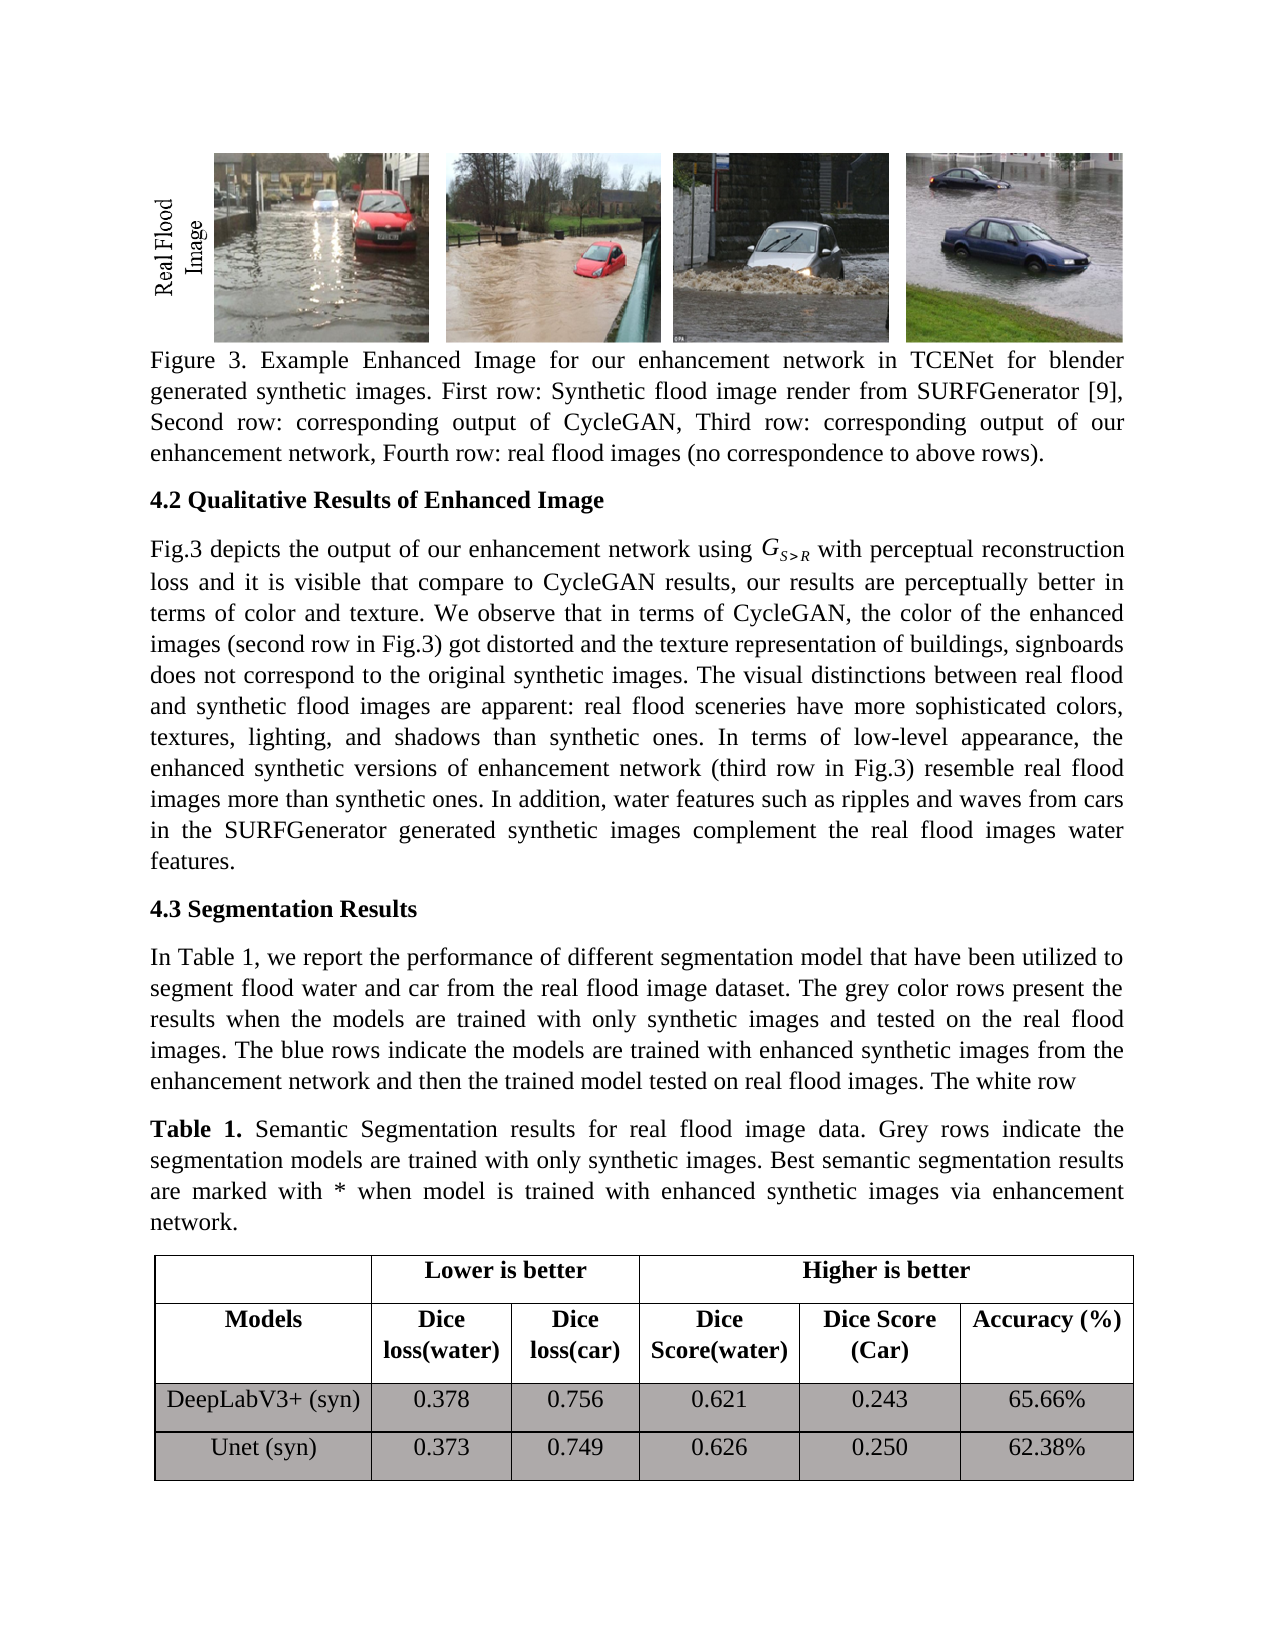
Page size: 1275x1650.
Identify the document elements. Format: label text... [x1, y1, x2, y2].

table_header [156, 1256, 371, 1303]
text Table 1. Semantic Segmentation results for real flood image data. Grey rows indicate the segmentation models are trained with only synthetic images. Best semantic segmentation results are marked with * when model is trained with enhanced synthetic images via enhancement network. [150, 1114, 1125, 1236]
table_cell 0.243 [800, 1384, 960, 1431]
table_cell 0.250 [800, 1433, 960, 1480]
table_cell Dice Score(water) [640, 1304, 799, 1383]
table_header Lower is better [372, 1256, 639, 1303]
table_cell 62.38% [961, 1433, 1133, 1480]
table_cell Dice loss(water) [372, 1304, 511, 1383]
table_cell 0.749 [512, 1433, 639, 1480]
text 4.2 Qualitative Results of Enhanced Image [150, 486, 1125, 514]
table_header Higher is better [640, 1256, 1133, 1303]
text Fig.3 depicts the output of our enhancement network using with perceptual reconstruction loss and it is visible that compare to CycleGAN results, our results are perceptually better in terms of color and texture. We observe that in terms of CycleGAN, the color of the enhanced images (second row in Fig.3) got distorted and the texture representation of buildings, signboards does not correspond to the original synthetic images. The visual distinctions between real flood and synthetic flood images are apparent: real flood sceneries have more sophisticated colors, textures, lighting, and shadows than synthetic ones. In terms of low-level appearance, the enhanced synthetic versions of enhancement network (third row in Fig.3) resemble real flood images more than synthetic ones. In addition, water features such as ripples and waves from cars in the SURFGenerator generated synthetic images complement the real flood images water features. [150, 533, 1125, 875]
text In Table 1, we report the performance of different segmentation model that have been utilized to segment flood water and car from the real flood image dataset. The grey color rows present the results when the models are trained with only synthetic images and tested on the real flood images. The blue rows indicate the models are trained with enhanced synthetic images from the enhancement network and then the trained model tested on real flood images. The white row [150, 942, 1125, 1095]
table_cell 0.373 [372, 1433, 511, 1480]
table_cell Unet (syn) [156, 1433, 371, 1480]
table_cell 65.66% [961, 1384, 1133, 1431]
table_cell Models [156, 1304, 371, 1383]
table_cell 0.756 [512, 1384, 639, 1431]
text 4.3 Segmentation Results [150, 894, 1125, 923]
table_cell DeepLabV3+ (syn) [156, 1384, 371, 1431]
picture [150, 150, 1123, 343]
table_cell Dice loss(car) [512, 1304, 639, 1383]
table_cell Dice Score (Car) [800, 1304, 960, 1383]
table_cell Accuracy (%) [961, 1304, 1133, 1383]
table_cell 0.626 [640, 1433, 799, 1480]
table_cell 0.378 [372, 1384, 511, 1431]
table_cell 0.621 [640, 1384, 799, 1431]
